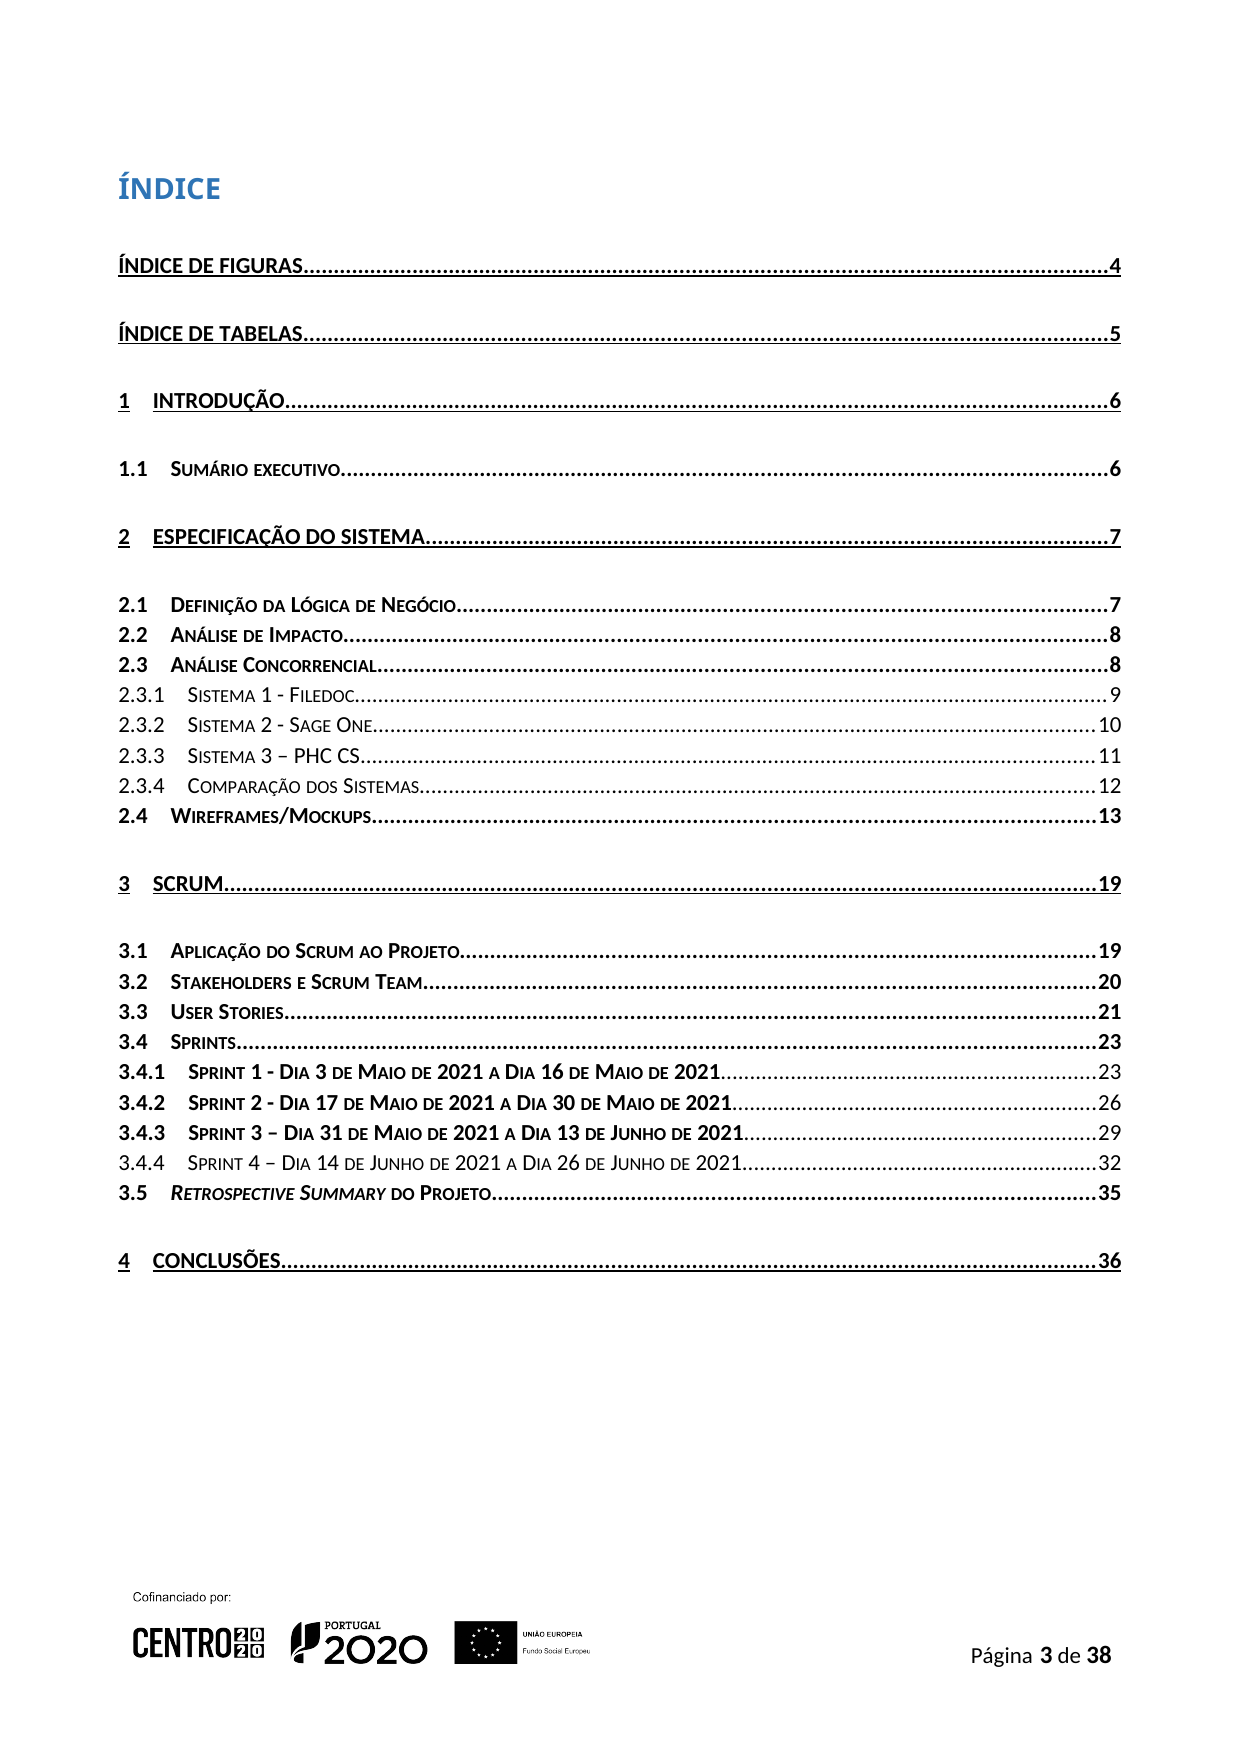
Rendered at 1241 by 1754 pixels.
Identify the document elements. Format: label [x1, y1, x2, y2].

picture [133, 1592, 590, 1664]
